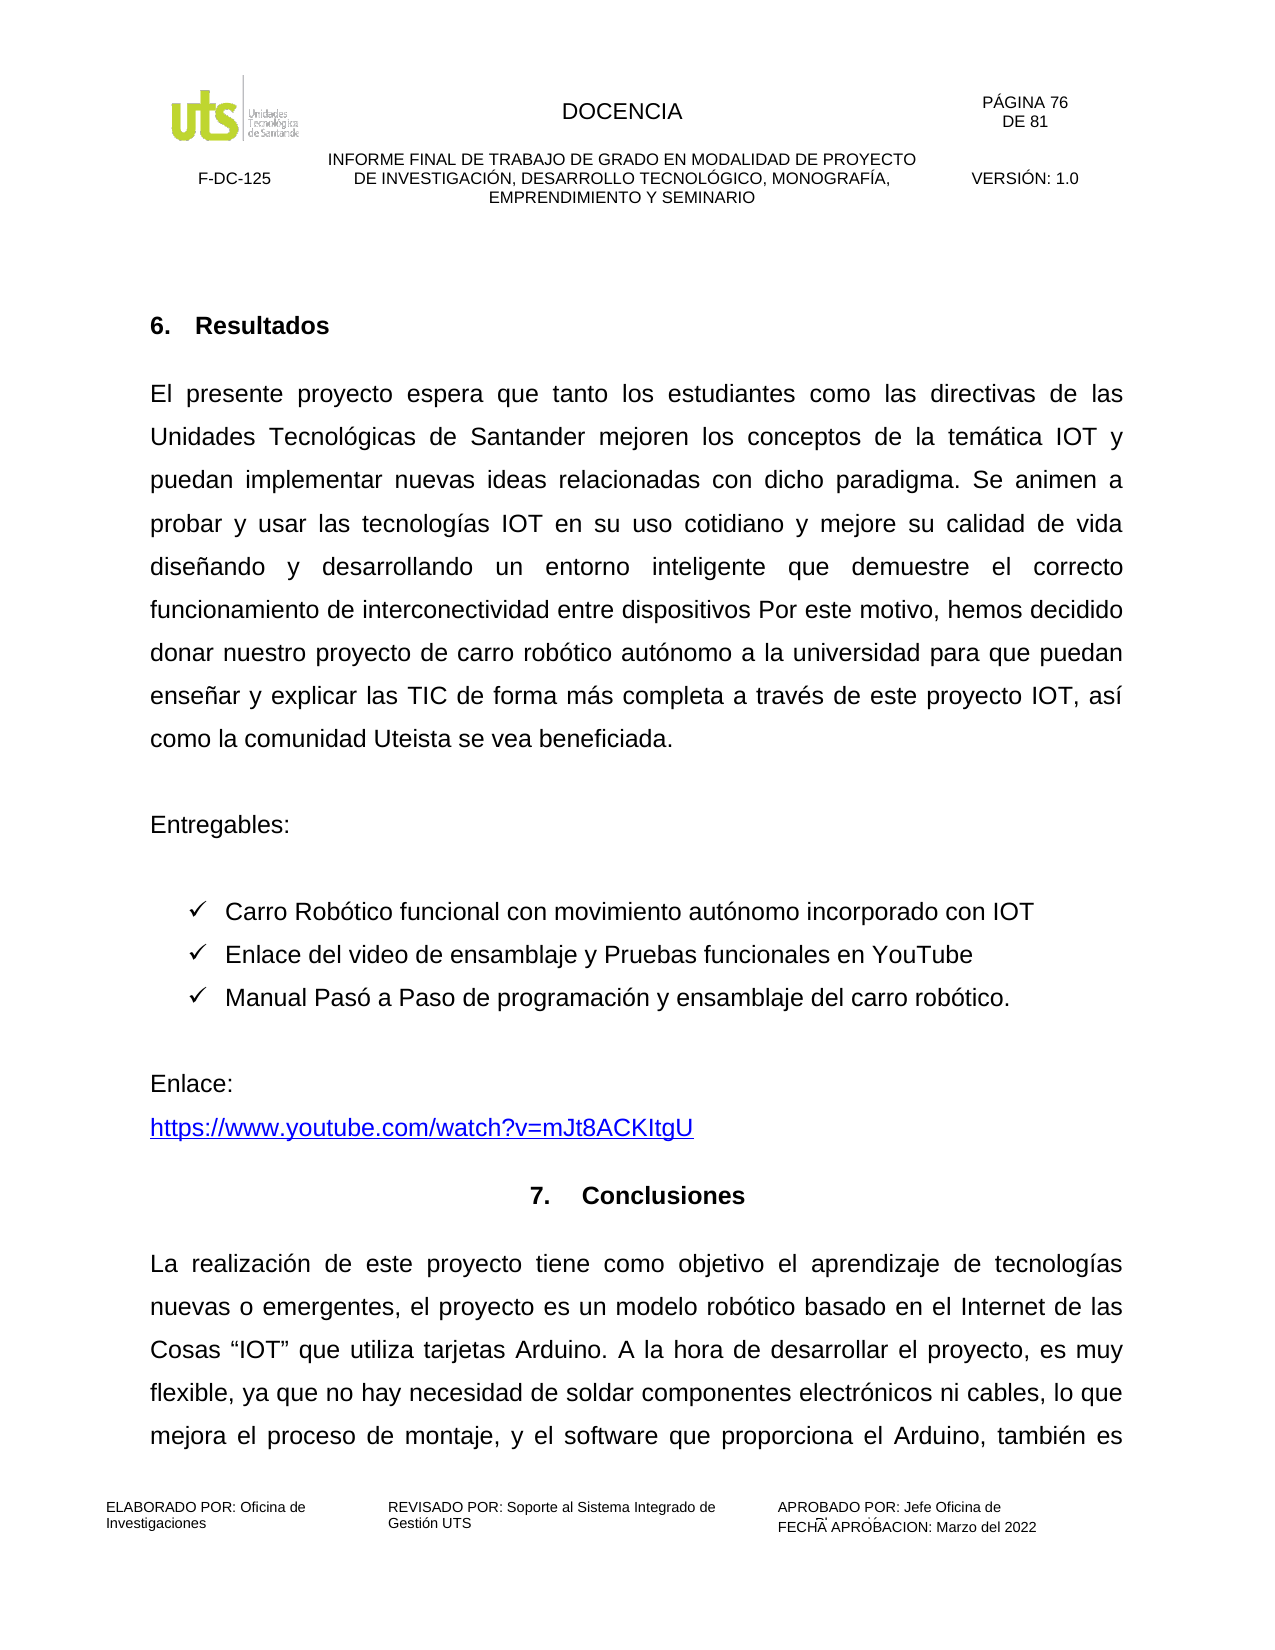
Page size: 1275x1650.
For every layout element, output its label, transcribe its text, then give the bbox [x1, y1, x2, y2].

list Enlace del video de ensamblaje y Pruebas funcionales en YouTube [187, 940, 1125, 969]
text El presente proyecto espera que tanto los estudiantes como las directivas de las Unidades Tecnológicas de Santander mejoren los conceptos de la temática IOT y puedan implementar nuevas ideas relacionadas con dicho paradigma. Se animen a probar y usar las tecnologías IOT en su uso cotidiano y mejore su calidad de vida diseñando y desarrollando un entorno inteligente que demuestre el correcto funcionamiento de interconectividad entre dispositivos Por este motivo, hemos decidido donar nuestro proyecto de carro robótico autónomo a la universidad para que puedan enseñar y explicar las TIC de forma más completa a través de este proyecto IOT, así como la comunidad Uteista se vea beneficiada. [150, 379, 1125, 753]
list Manual Pasó a Paso de programación y ensamblaje del carro robótico. [187, 983, 1125, 1012]
text Entregables: [150, 810, 1125, 839]
subtitle Resultados [150, 311, 1125, 340]
text Enlace: [150, 1069, 1125, 1098]
picture [170, 75, 299, 149]
text https://www.youtube.com/watch?v=mJt8ACKItgU [150, 1113, 1125, 1141]
list Carro Robótico funcional con movimiento autónomo incorporado con IOT [187, 897, 1125, 926]
subtitle Conclusiones [150, 1181, 1125, 1209]
